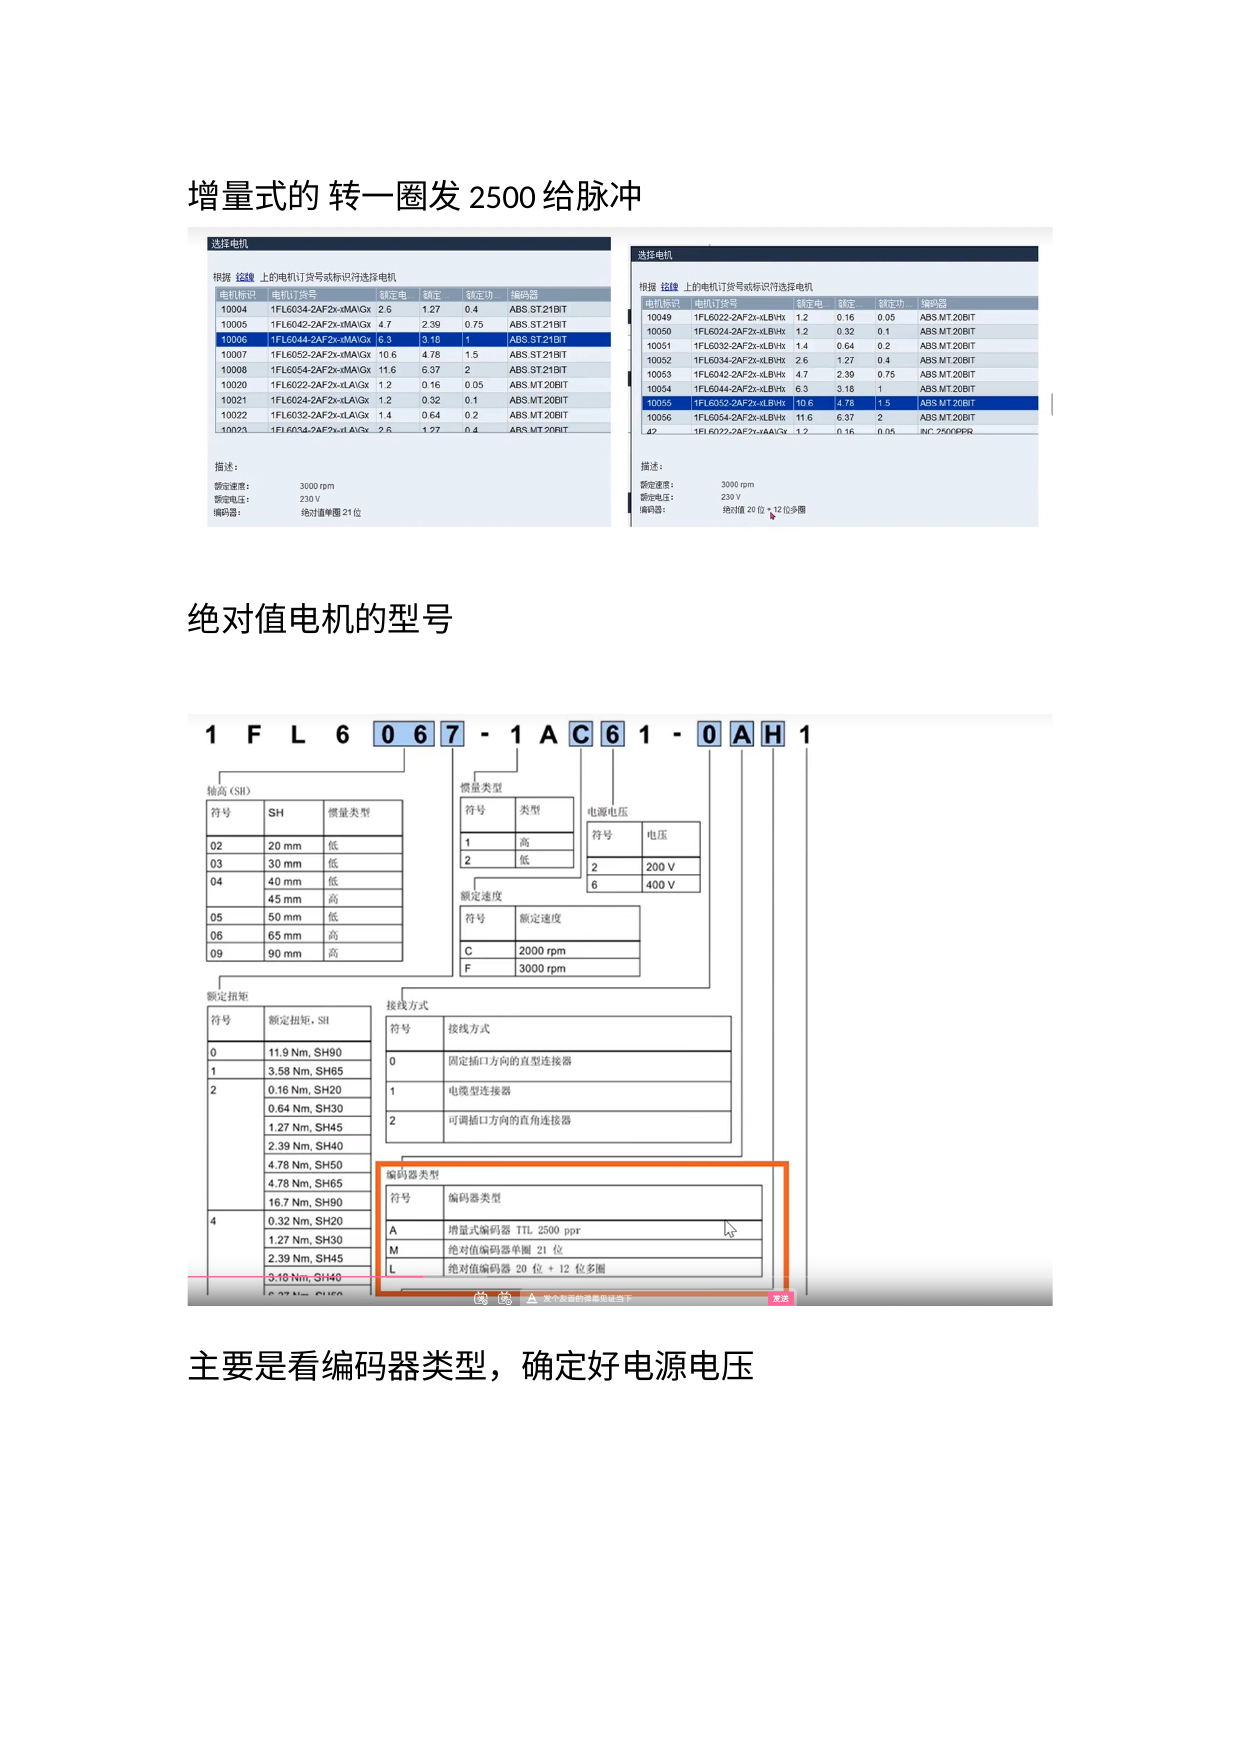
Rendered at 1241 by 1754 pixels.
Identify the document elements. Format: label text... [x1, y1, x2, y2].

text 增量式的 转一圈发2500给脉冲 [187, 162, 1053, 227]
text 绝对值电机的型号 [187, 584, 1053, 649]
picture [187, 714, 1053, 1306]
picture [187, 227, 1053, 579]
text 主要是看编码器类型，确定好电源电压 [187, 1332, 1053, 1397]
